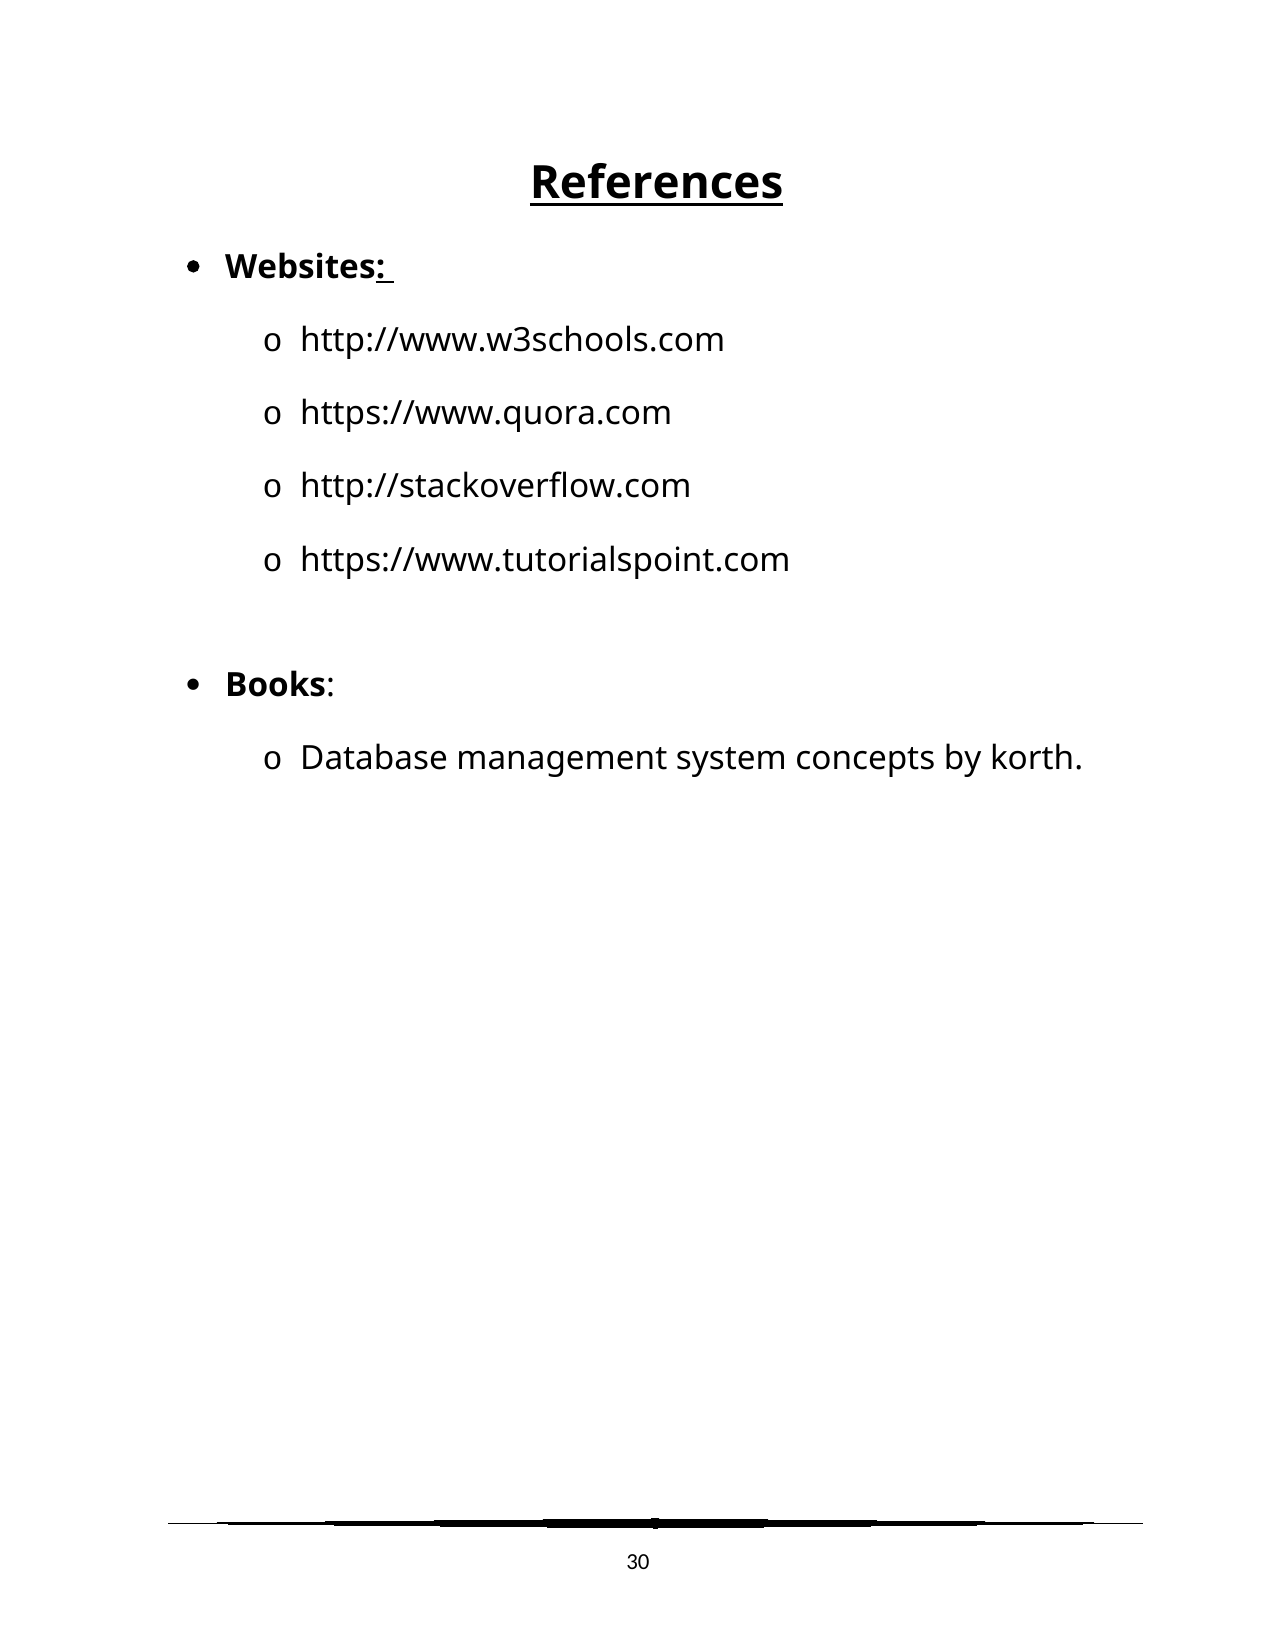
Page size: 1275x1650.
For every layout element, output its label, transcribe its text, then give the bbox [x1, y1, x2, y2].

list Websites: [187, 242, 1125, 288]
list https://www.tutorialspoint.com [262, 536, 1125, 633]
list http://stackoverflow.com [262, 462, 1125, 508]
list Database management system concepts by korth. [262, 734, 1125, 780]
list https://www.quora.com [262, 389, 1125, 434]
list Books: [187, 661, 1125, 706]
text References [187, 150, 1125, 212]
list http://www.w3schools.com [262, 316, 1125, 361]
